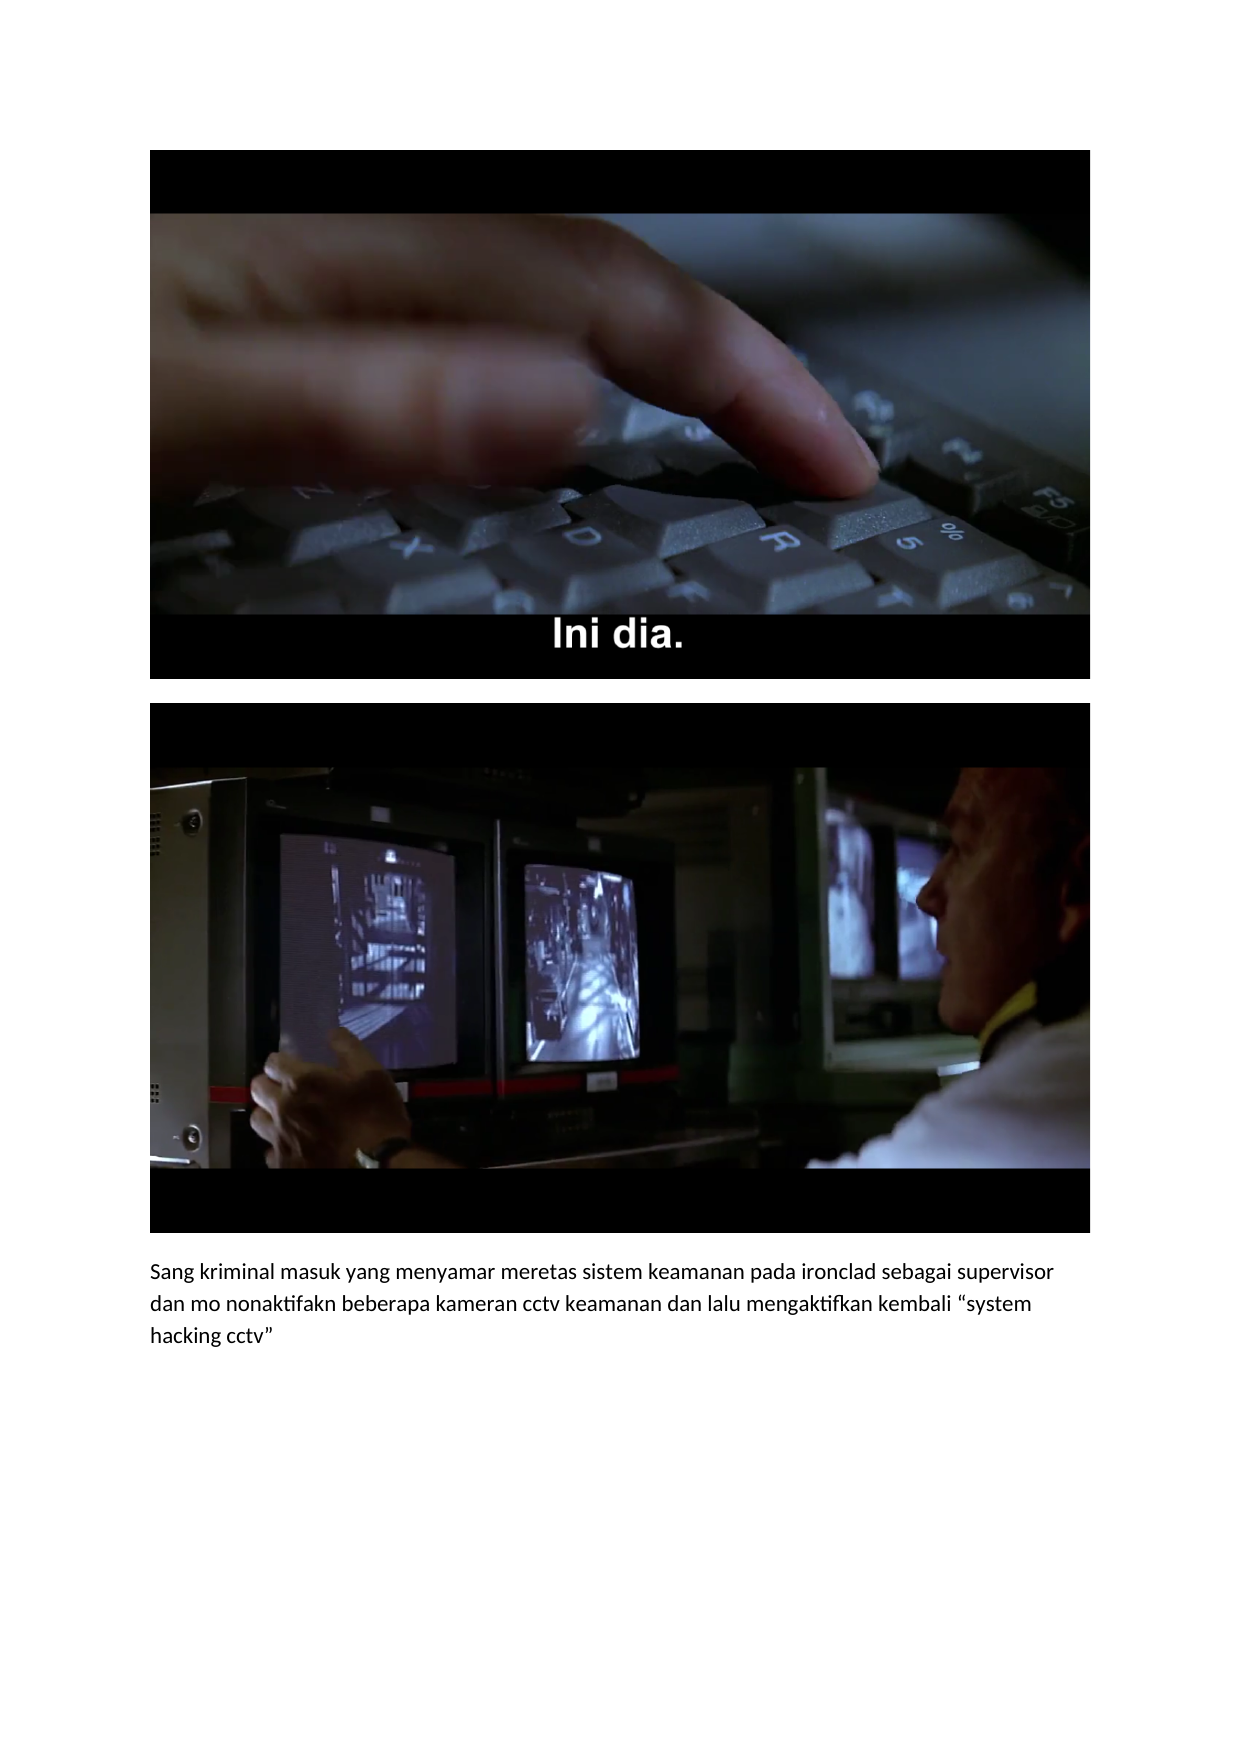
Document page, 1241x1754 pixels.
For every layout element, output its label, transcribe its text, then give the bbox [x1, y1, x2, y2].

picture [150, 703, 1091, 1233]
picture [150, 150, 1091, 679]
text Sang kriminal masuk yang menyamar meretas sistem keamanan pada ironclad sebagai supervisor dan mo nonaktifakn beberapa kameran cctv keamanan dan lalu mengaktifkan kembali “system hacking cctv” [150, 1257, 1090, 1350]
